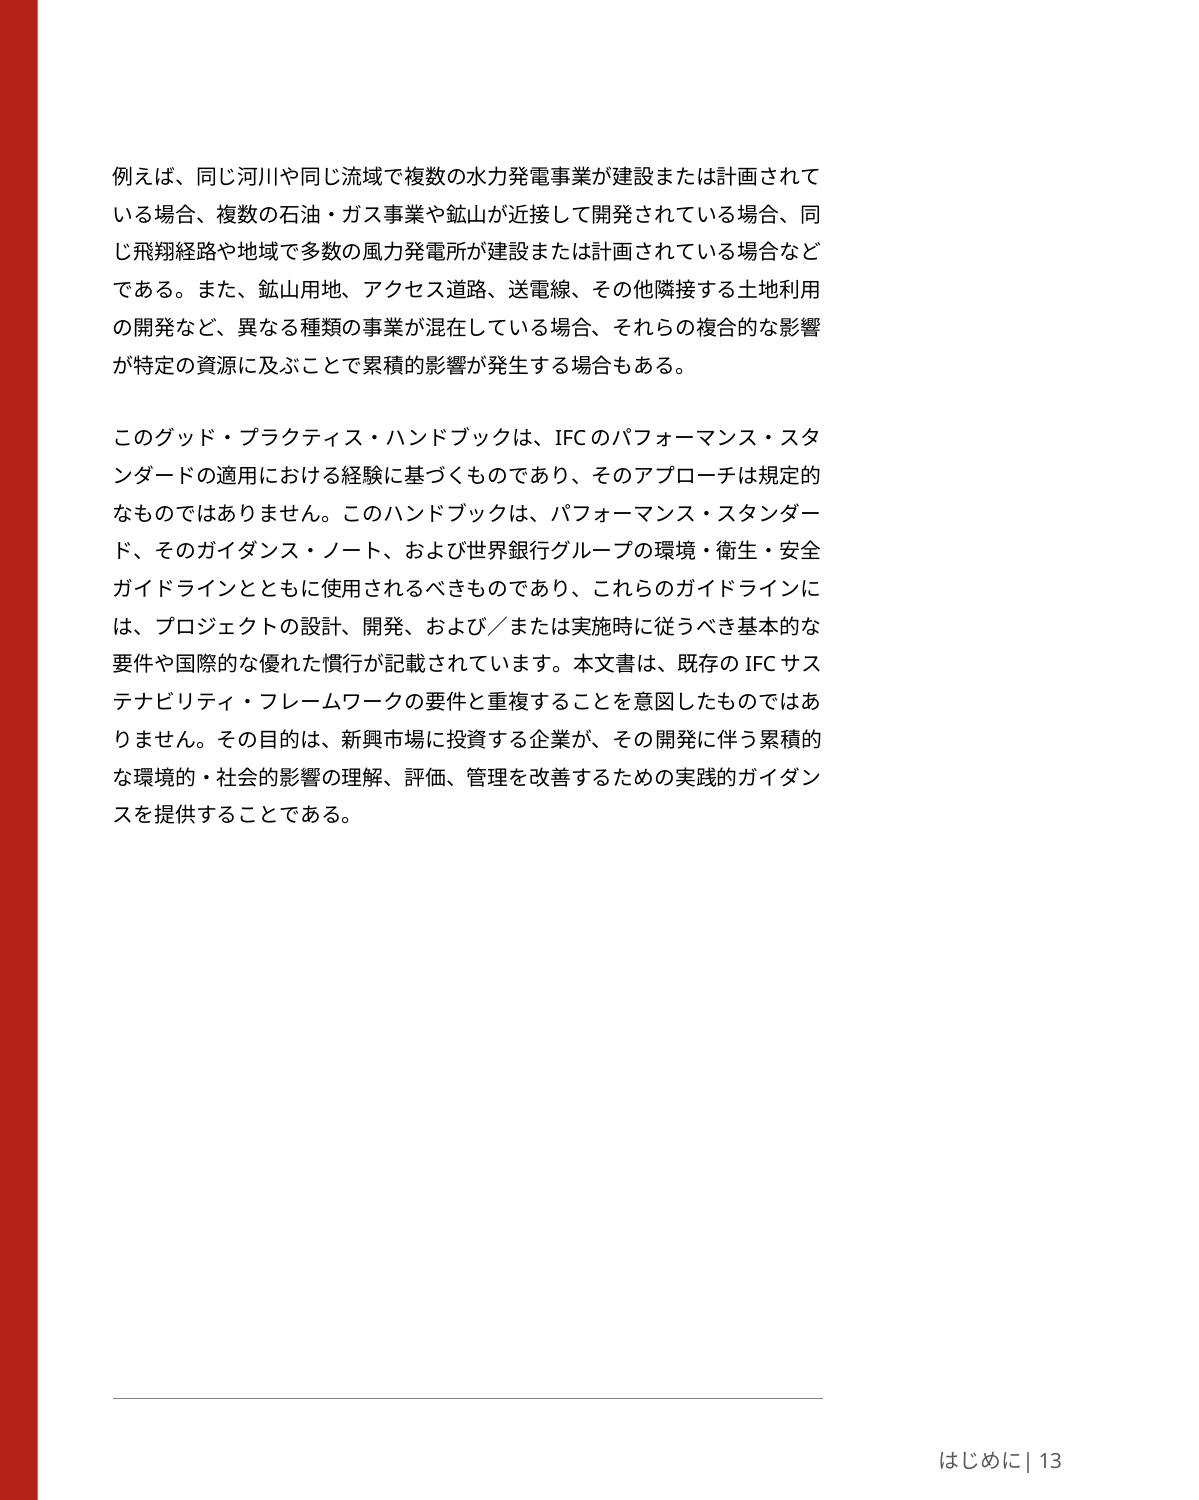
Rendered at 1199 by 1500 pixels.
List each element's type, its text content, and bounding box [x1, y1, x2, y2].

text このグッド・プラクティス・ハンドブックは、IFCのパフォーマンス・スタンダードの適用における経験に基づくものであり、そのアプローチは規定的なものではありません。このハンドブックは、パフォーマンス・スタンダード、そのガイダンス・ノート、および世界銀行グループの環境・衛生・安全ガイドラインとともに使用されるべきものであり、これらのガイドラインには、プロジェクトの設計、開発、および／または実施時に従うべき基本的な要件や国際的な優れた慣行が記載されています。本文書は、既存のIFCサステナビリティ・フレームワークの要件と重複することを意図したものではありません。その目的は、新興市場に投資する企業が、その開発に伴う累積的な環境的・社会的影響の理解、評価、管理を改善するための実践的ガイダンスを提供することである。 [112, 421, 822, 829]
text 例えば、同じ河川や同じ流域で複数の水力発電事業が建設または計画されている場合、複数の石油・ガス事業や鉱山が近接して開発されている場合、同じ飛翔経路や地域で多数の風力発電所が建設または計画されている場合などである。また、鉱山用地、アクセス道路、送電線、その他隣接する土地利用の開発など、異なる種類の事業が混在している場合、それらの複合的な影響が特定の資源に及ぶことで累積的影響が発生する場合もある。 [112, 160, 822, 379]
